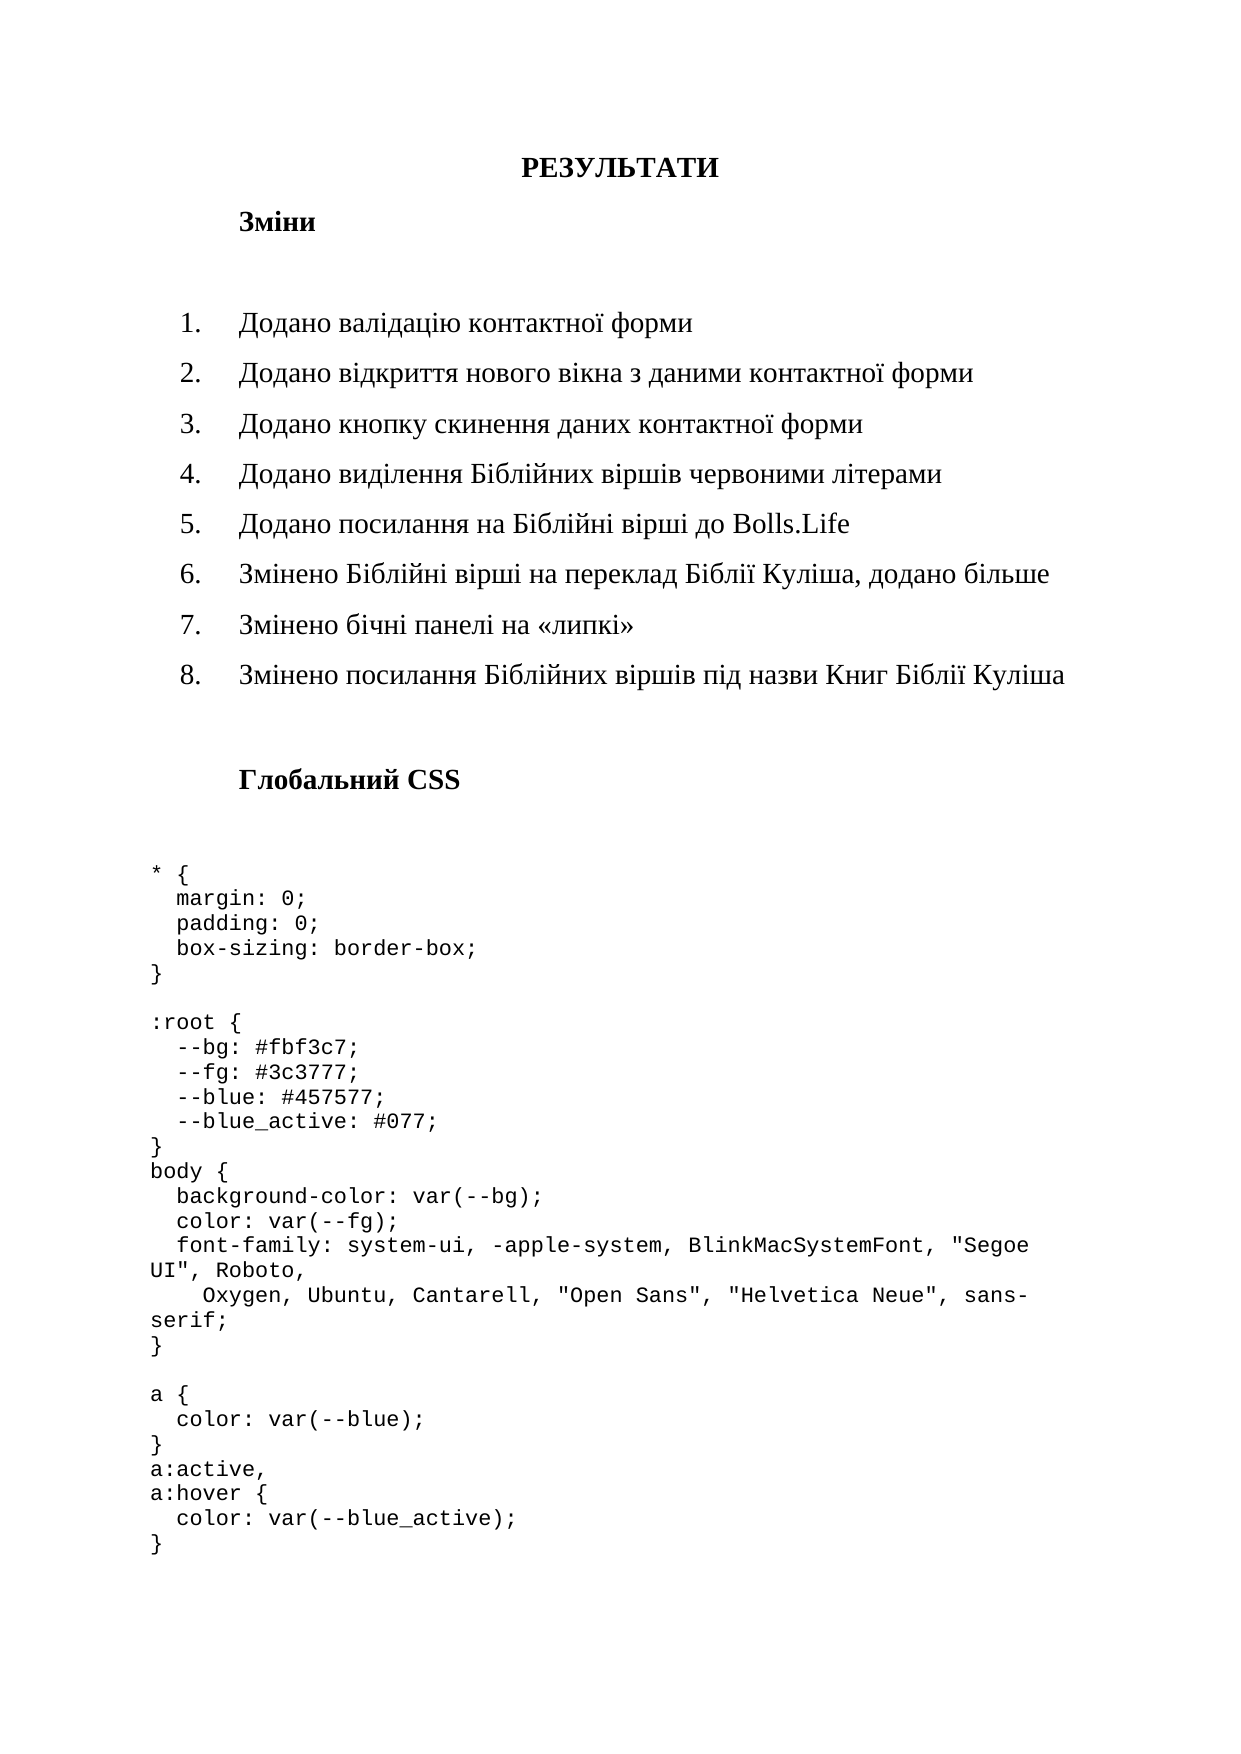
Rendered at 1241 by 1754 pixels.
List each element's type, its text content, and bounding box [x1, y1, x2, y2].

text * { [150, 863, 1090, 887]
text Глобальний CSS [150, 762, 1090, 796]
text font-family: system-ui, -apple-system, BlinkMacSystemFont, "Segoe UI", Roboto, [150, 1234, 1090, 1284]
text background-color: var(--bg); [150, 1185, 1090, 1210]
text Результати [150, 150, 1090, 183]
text margin: 0; [150, 887, 1090, 912]
text } [150, 1433, 1090, 1458]
text } [150, 1532, 1090, 1557]
list Додано відкриття нового вікна з даними контактної форми [179, 355, 1090, 389]
text body { [150, 1160, 1090, 1185]
text --blue: #457577; [150, 1086, 1090, 1111]
text a:hover { [150, 1482, 1090, 1507]
list Додано виділення Біблійних віршів червоними літерами [179, 456, 1090, 489]
list Додано валідацію контактної форми [179, 305, 1090, 339]
list Змінено посилання Біблійних віршів під назви Книг Біблії Куліша [179, 657, 1090, 691]
text a:active, [150, 1458, 1090, 1482]
text color: var(--blue); [150, 1408, 1090, 1433]
text box-sizing: border-box; [150, 937, 1090, 962]
list Додано посилання на Біблійні вірші до Bolls.Life [179, 506, 1090, 540]
text Зміни [150, 204, 1090, 238]
text :root { [150, 1011, 1090, 1036]
text color: var(--blue_active); [150, 1507, 1090, 1532]
text } [150, 1334, 1090, 1358]
text Oxygen, Ubuntu, Cantarell, "Open Sans", "Helvetica Neue", sans-serif; [150, 1284, 1090, 1334]
text --blue_active: #077; [150, 1111, 1090, 1135]
text --bg: #fbf3c7; [150, 1036, 1090, 1061]
text } [150, 962, 1090, 987]
text color: var(--fg); [150, 1210, 1090, 1234]
list Змінено Біблійні вірші на переклад Біблії Куліша, додано більше [179, 557, 1090, 590]
text } [150, 1135, 1090, 1160]
text padding: 0; [150, 912, 1090, 937]
list Додано кнопку скинення даних контактної форми [179, 406, 1090, 439]
list Змінено бічні панелі на «липкі» [179, 607, 1090, 641]
text --fg: #3c3777; [150, 1061, 1090, 1086]
text a { [150, 1383, 1090, 1408]
